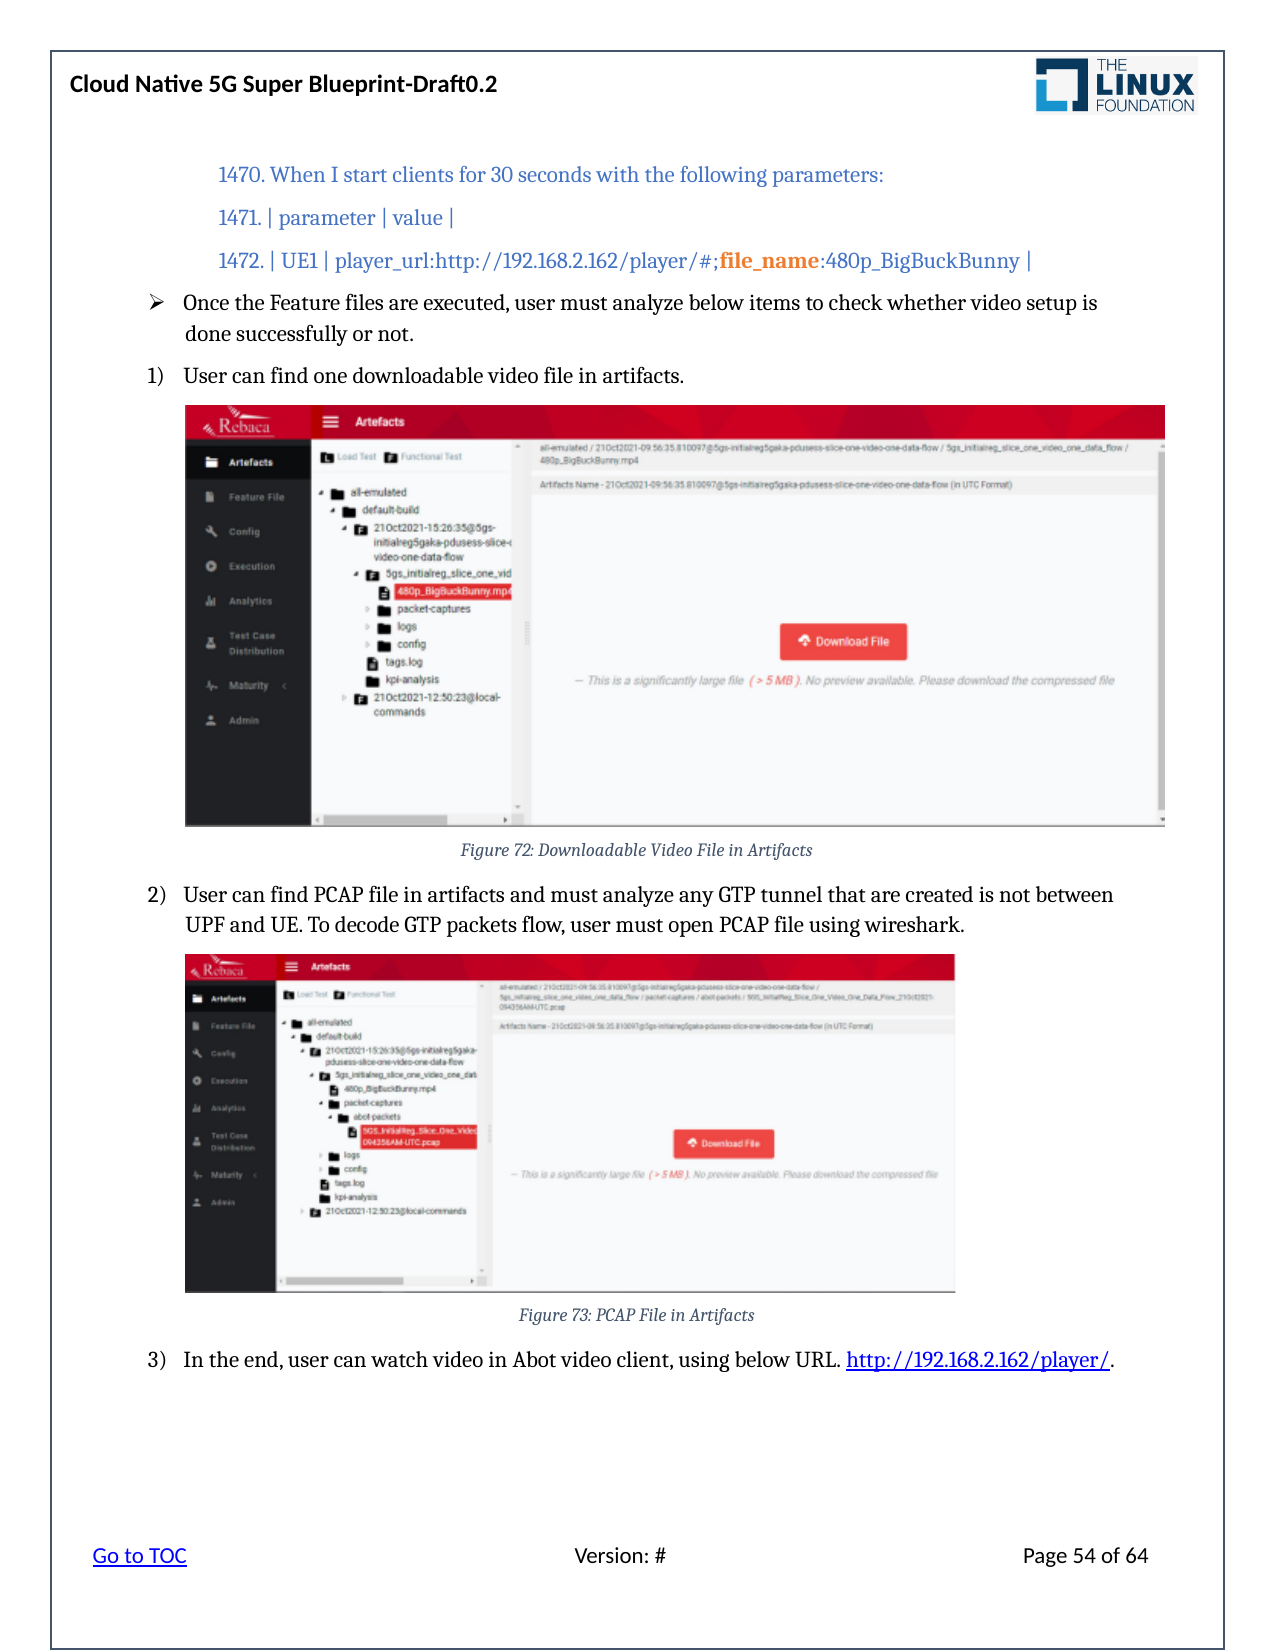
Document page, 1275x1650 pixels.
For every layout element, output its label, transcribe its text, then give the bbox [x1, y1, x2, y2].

list User can find PCAP file in artifacts and must analyze any GTP tunnel that are created is not between UPF and UE. To decode GTP packets flow, user must open PCAP file using wireshark. [148, 882, 1127, 938]
picture [1034, 56, 1199, 115]
text Figure 72: Downloadable Video File in Artifacts [148, 839, 1127, 861]
text Figure 73: PCAP File in Artifacts [148, 1305, 1127, 1326]
text 1470. When I start clients for 30 seconds with the following parameters: [218, 162, 1127, 188]
text 1472. | UE1 | player_url:http://192.168.2.162/player/#;file_name:480p_BigBuckBunny | [218, 247, 1127, 274]
list User can find one downloadable video file in artifacts. [148, 363, 1127, 389]
picture [185, 405, 1165, 827]
text 1471. | parameter | value | [218, 205, 1127, 231]
picture [185, 954, 956, 1293]
list Once the Feature files are executed, user must analyze below items to check whether video setup is done successfully or not. [148, 290, 1127, 347]
list In the end, user can watch video in Abot video client, using below URL. http://192.168.2.162/player/. [148, 1347, 1127, 1373]
